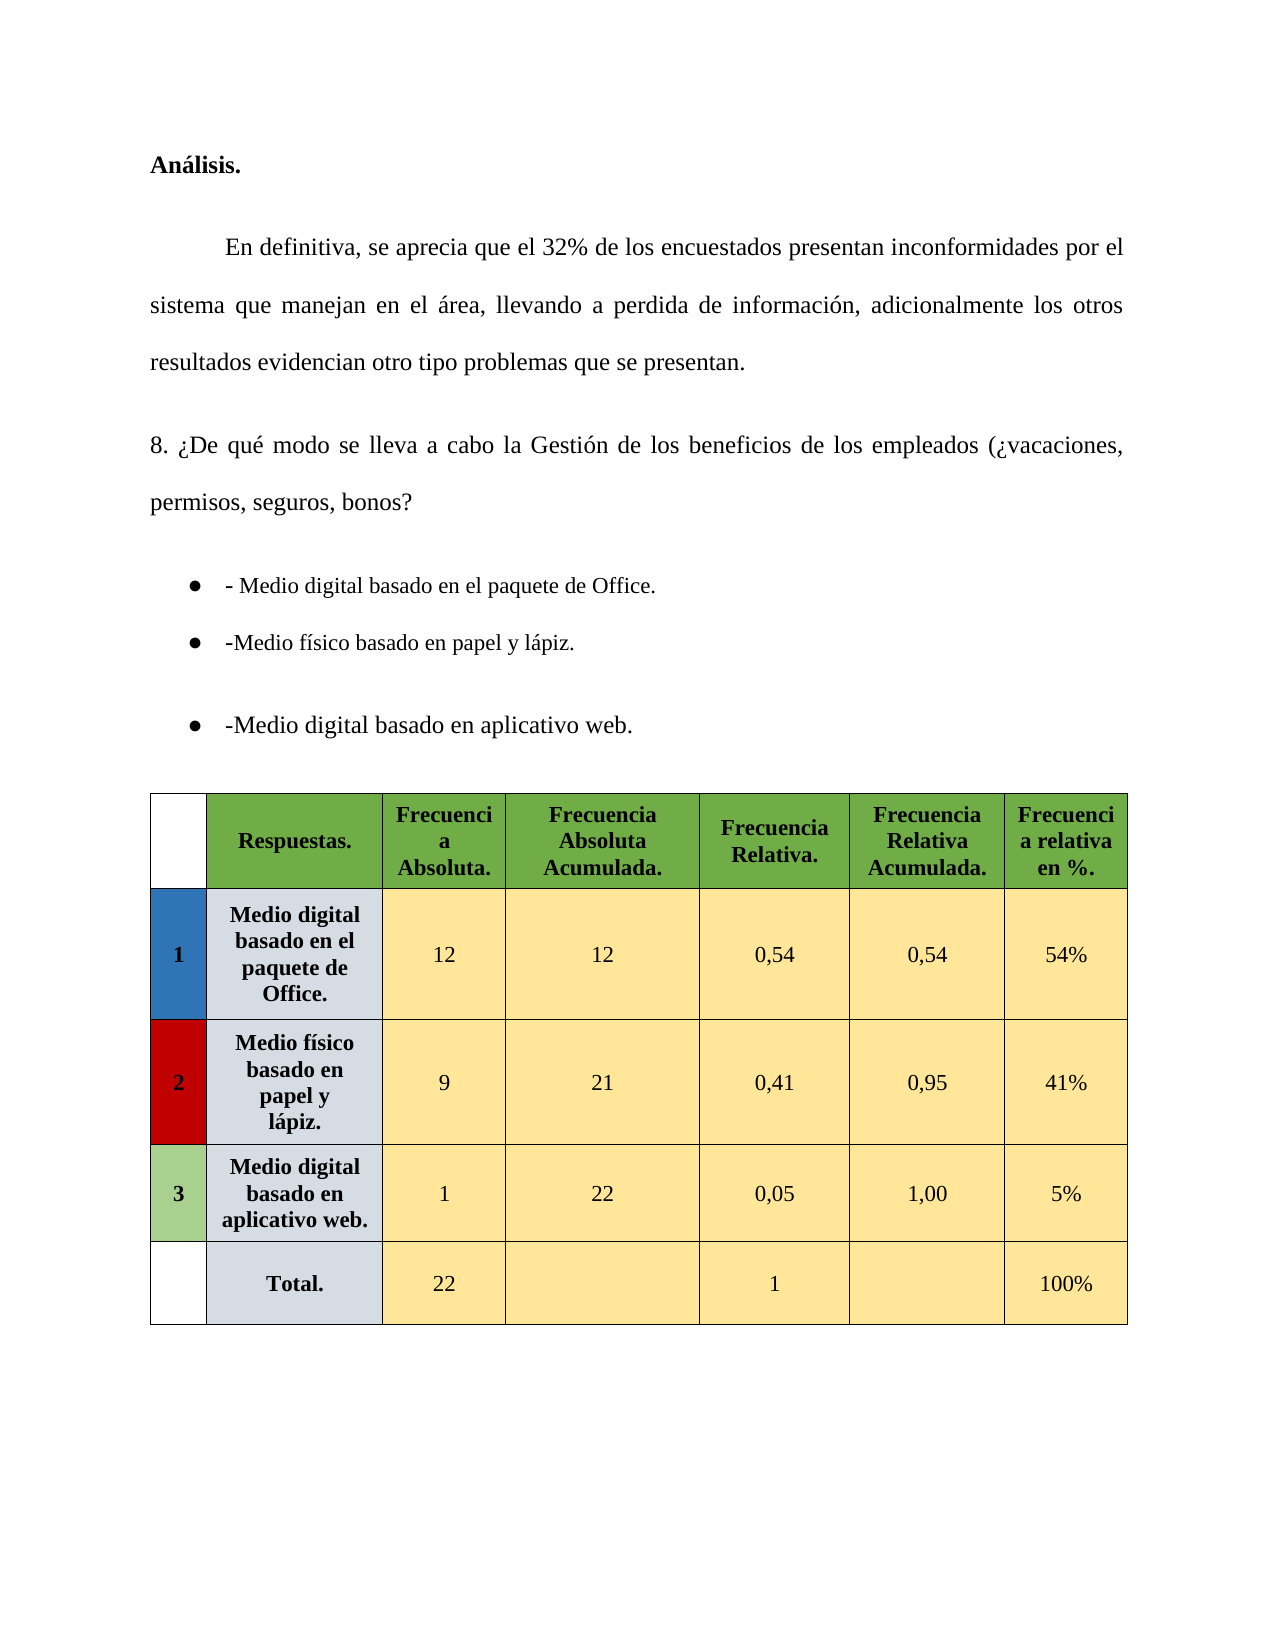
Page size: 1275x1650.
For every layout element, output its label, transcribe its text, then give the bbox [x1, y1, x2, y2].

table_cell 0,54 [700, 889, 849, 1019]
table_cell 22 [383, 1242, 505, 1324]
table_cell 12 [506, 889, 699, 1019]
table_cell 1 [151, 889, 206, 1019]
table_cell 1 [700, 1242, 849, 1324]
table_cell [151, 1242, 206, 1324]
table_cell 5% [1005, 1145, 1127, 1241]
table_cell 22 [506, 1145, 699, 1241]
table_header Frecuencia Absoluta Acumulada. [506, 794, 699, 888]
table_cell 0,41 [700, 1020, 849, 1144]
text 8. ¿De qué modo se lleva a cabo la Gestión de los beneficios de los empleados (¿vacaciones, permisos, seguros, bonos? [150, 430, 1125, 516]
table_header [151, 794, 206, 888]
table_cell 0,54 [850, 889, 1004, 1019]
table_cell 1,00 [850, 1145, 1004, 1241]
list - Medio digital basado en el paquete de Office. [187, 570, 1125, 599]
table_header Frecuencia Absoluta. [383, 794, 505, 888]
table_header Frecuencia relativa en %. [1005, 794, 1127, 888]
text Análisis. [150, 150, 1125, 179]
table_cell [850, 1242, 1004, 1324]
list -Medio físico basado en papel y lápiz. [187, 627, 1125, 656]
list -Medio digital basado en aplicativo web. [187, 710, 1125, 739]
table_cell Medio físico basado en papel y lápiz. [207, 1020, 382, 1144]
table_cell 100% [1005, 1242, 1127, 1324]
table_cell 9 [383, 1020, 505, 1144]
table_cell 21 [506, 1020, 699, 1144]
table_cell Total. [207, 1242, 382, 1324]
table_cell 41% [1005, 1020, 1127, 1144]
table_cell 0,05 [700, 1145, 849, 1241]
table_cell 1 [383, 1145, 505, 1241]
table_cell [506, 1242, 699, 1324]
table_cell 2 [151, 1020, 206, 1144]
table_cell 0,95 [850, 1020, 1004, 1144]
table_header Frecuencia Relativa. [700, 794, 849, 888]
table_header Frecuencia Relativa Acumulada. [850, 794, 1004, 888]
table_cell Medio digital basado en aplicativo web. [207, 1145, 382, 1241]
table_cell Medio digital basado en el paquete de Office. [207, 889, 382, 1019]
table_cell 3 [151, 1145, 206, 1241]
table_cell 54% [1005, 889, 1127, 1019]
table_cell 12 [383, 889, 505, 1019]
table_header Respuestas. [207, 794, 382, 888]
text En definitiva, se aprecia que el 32% de los encuestados presentan inconformidades por el sistema que manejan en el área, llevando a perdida de información, adicionalmente los otros resultados evidencian otro tipo problemas que se presentan. [150, 232, 1125, 376]
